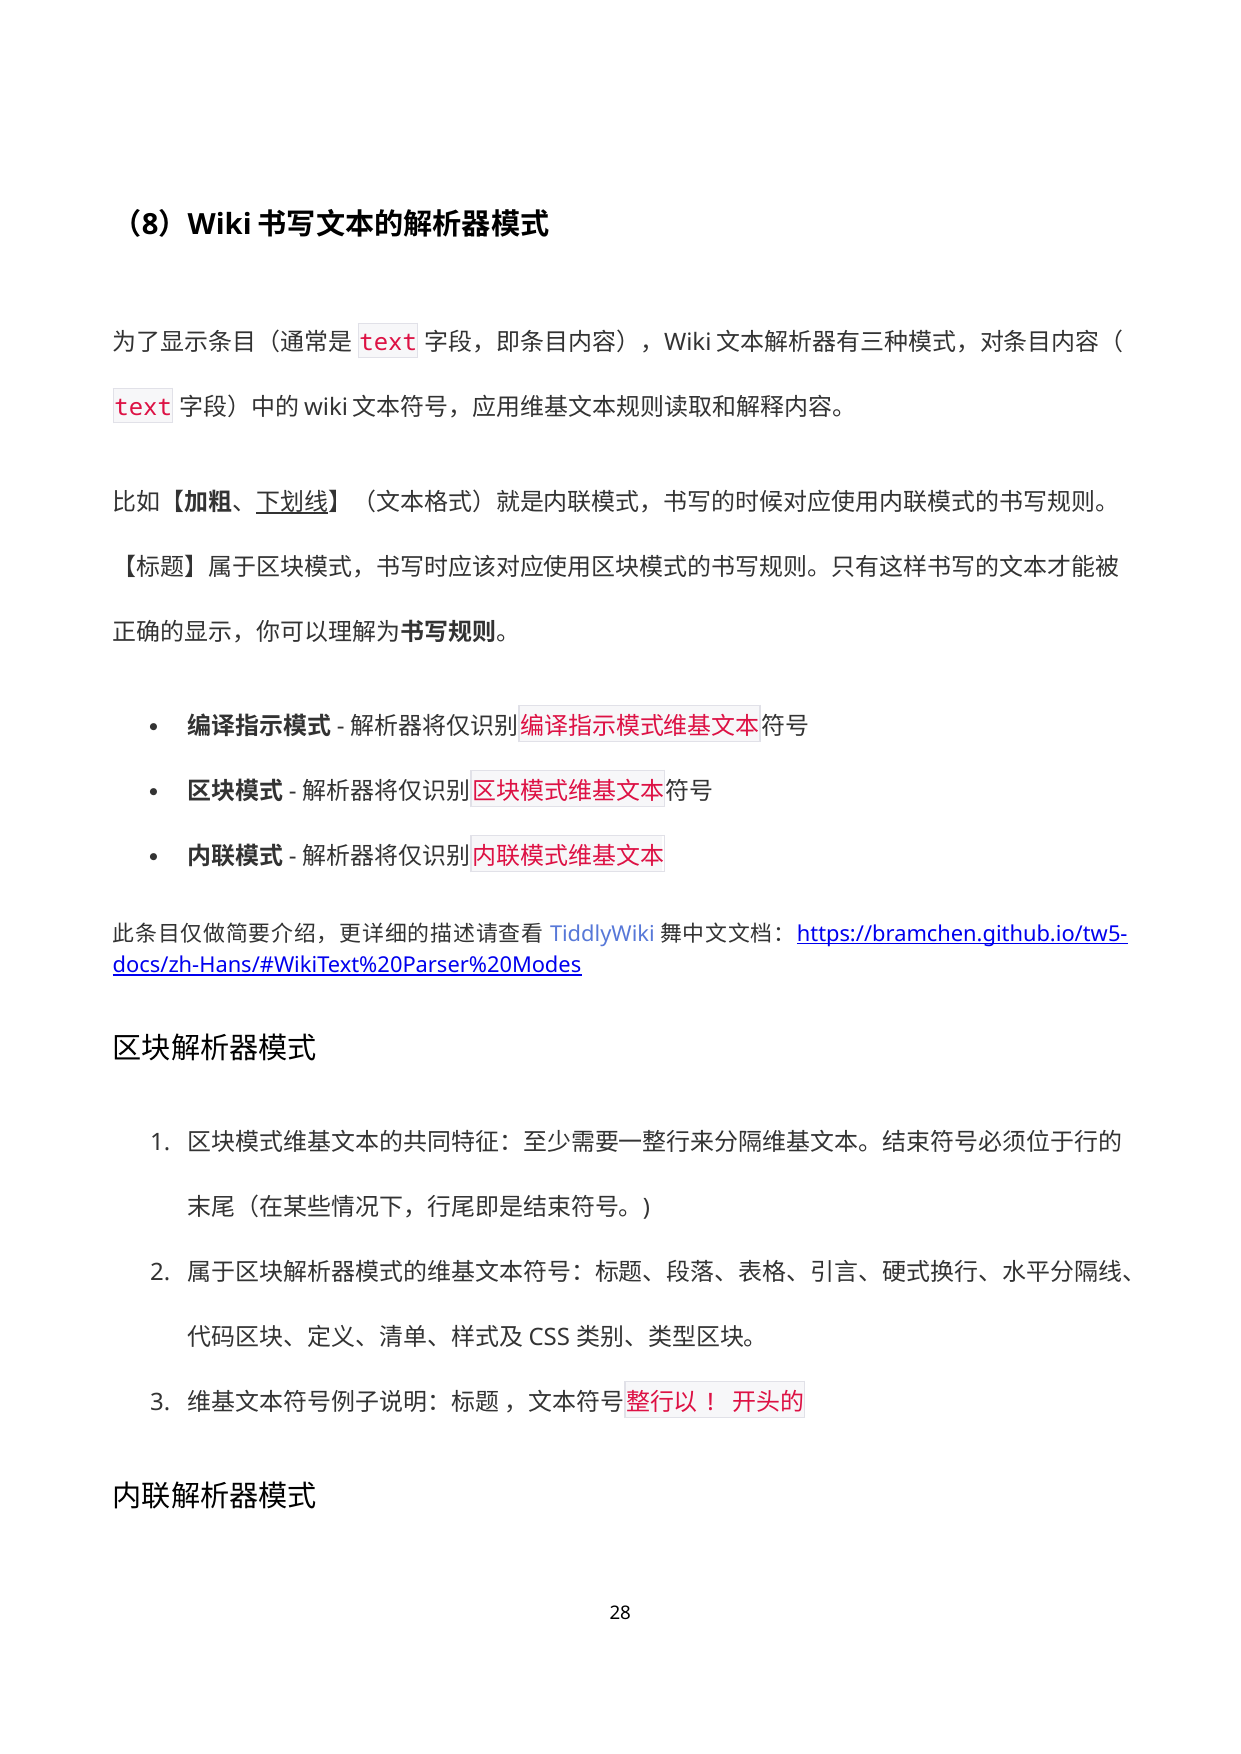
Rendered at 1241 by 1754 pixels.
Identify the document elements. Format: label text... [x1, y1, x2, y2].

text 此条目仅做简要介绍，更详细的描述请查看TiddlyWiki舞中文文档：https://bramchen.github.io/tw5-docs/zh-Hans/#WikiText%20Parser%20Modes [112, 915, 1128, 980]
list 区块模式维基文本的共同特征：至少需要一整行来分隔维基文本。结束符号必须位于行的末尾（在某些情况下，行尾即是结束符号。) [150, 1107, 1128, 1237]
text 为了显示条目（通常是 text 字段，即条目内容），Wiki文本解析器有三种模式，对条目内容（ text 字段）中的wiki文本符号，应用维基文本规则读取和解释内容。 [112, 308, 1128, 438]
list 区块模式 - 解析器将仅识别区块模式维基文本符号 [150, 756, 1128, 821]
subtitle （8）Wiki书写文本的解析器模式 [112, 189, 1128, 254]
list 属于区块解析器模式的维基文本符号：标题、段落、表格、引言、硬式换行、水平分隔线、代码区块、定义、清单、样式及 CSS 类别、类型区块。 [150, 1237, 1128, 1367]
text 区块解析器模式 [112, 1013, 1128, 1078]
text 内联解析器模式 [112, 1461, 1128, 1526]
list 维基文本符号例子说明：标题 ，文本符号整行以 ! 开头的 [150, 1367, 1128, 1432]
list 编译指示模式 - 解析器将仅识别编译指示模式维基文本符号 [150, 691, 1128, 756]
list 内联模式 - 解析器将仅识别内联模式维基文本 [150, 821, 1128, 886]
text 比如【加粗、下划线】（文本格式）就是内联模式，书写的时候对应使用内联模式的书写规则。【标题】属于区块模式，书写时应该对应使用区块模式的书写规则。只有这样书写的文本才能被正确的显示，你可以理解为书写规则。 [112, 467, 1128, 662]
